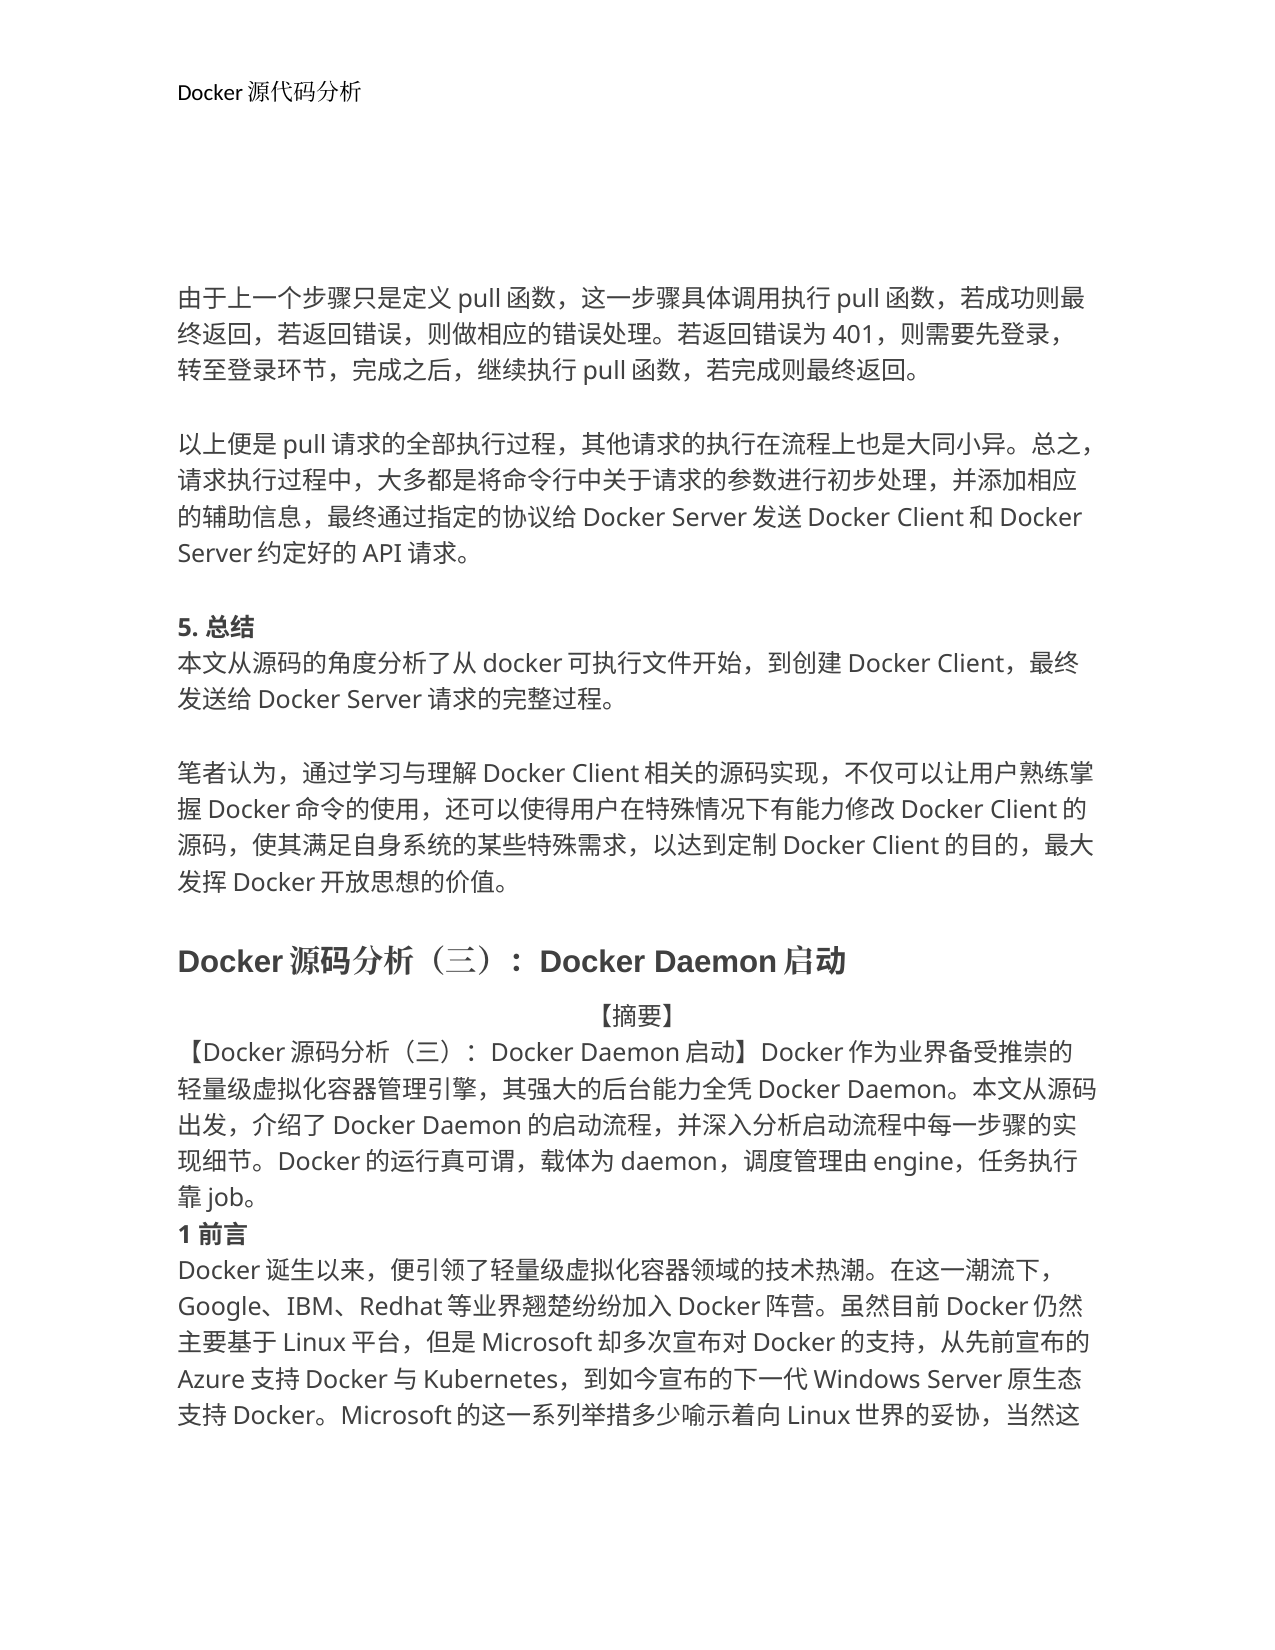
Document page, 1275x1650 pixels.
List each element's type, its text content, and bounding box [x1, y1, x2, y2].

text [177, 1250, 1098, 1432]
text 【摘要】 [177, 997, 1098, 1033]
text 以上便是pull请求的全部执行过程，其他请求的执行在流程上也是大同小异。总之，请求执行过程中，大多都是将命令行中关于请求的参数进行初步处理，并添加相应的辅助信息，最终通过指定的协议给Docker Server发送Docker Client和Docker Server约定好的API请求。 [177, 424, 1098, 569]
text 1 前言 [177, 1214, 1098, 1250]
text 5. 总结 [177, 607, 1098, 643]
text 【Docker源码分析（三）：Docker Daemon启动】Docker作为业界备受推崇的轻量级虚拟化容器管理引擎，其强大的后台能力全凭Docker Daemon。本文从源码出发，介绍了Docker Daemon的启动流程，并深入分析启动流程中每一步骤的实现细节。Docker的运行真可谓，载体为daemon，调度管理由engine，任务执行靠job。 [269, 1033, 1098, 1214]
text 本文从源码的角度分析了从docker可执行文件开始，到创建Docker Client，最终发送给Docker Server请求的完整过程。 [177, 643, 1098, 716]
text 笔者认为，通过学习与理解Docker Client相关的源码实现，不仅可以让用户熟练掌握Docker命令的使用，还可以使得用户在特殊情况下有能力修改Docker Client的源码，使其满足自身系统的某些特殊需求，以达到定制Docker Client的目的，最大发挥Docker开放思想的价值。 [177, 753, 1098, 898]
text 由于上一个步骤只是定义pull函数，这一步骤具体调用执行pull函数，若成功则最终返回，若返回错误，则做相应的错误处理。若返回错误为401，则需要先登录，转至登录环节，完成之后，继续执行pull函数，若完成则最终返回。 [177, 278, 1098, 387]
subtitle Docker源码分析（三）：Docker Daemon启动 [177, 936, 1098, 981]
